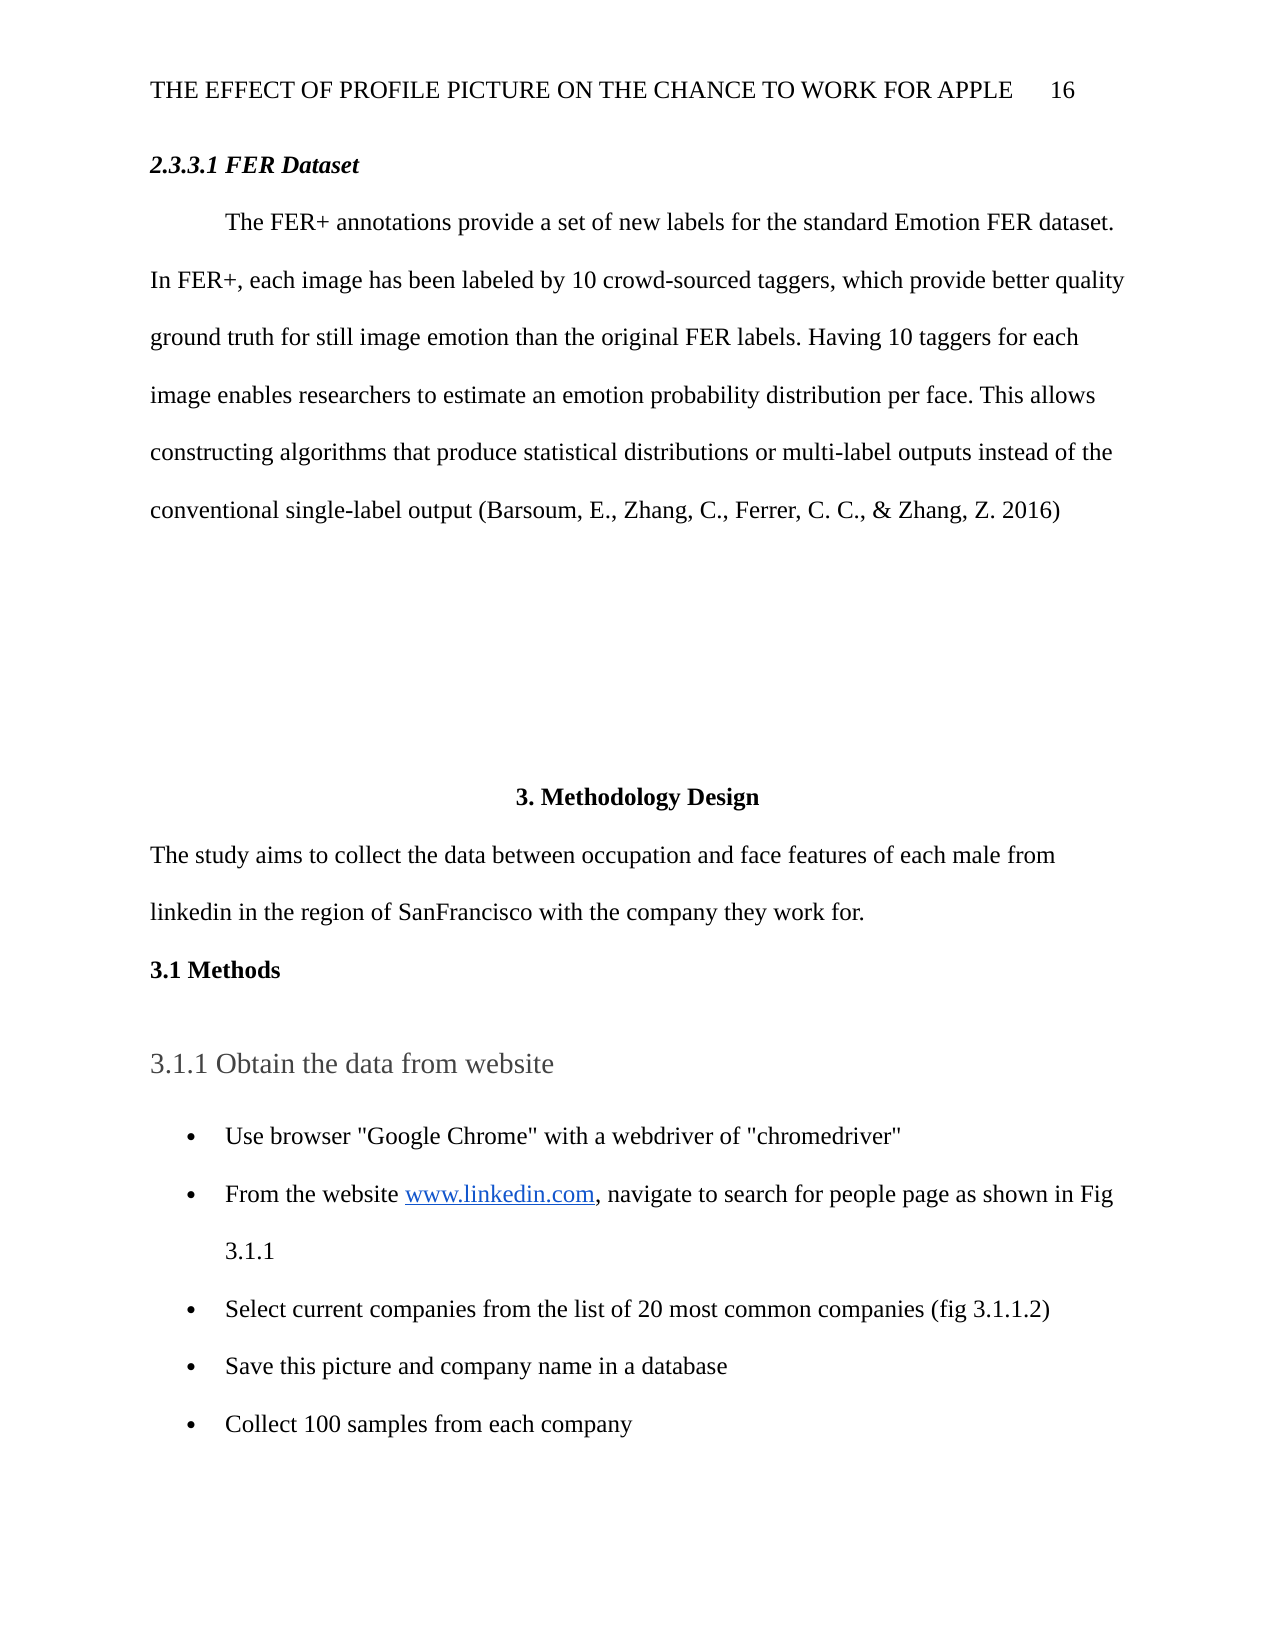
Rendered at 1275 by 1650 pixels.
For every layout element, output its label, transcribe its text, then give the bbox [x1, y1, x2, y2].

subtitle 3.1 Methods [150, 955, 1125, 984]
title 3. Methodology Design [150, 782, 1125, 811]
subtitle 2.3.3.1 FER Dataset [150, 150, 1125, 179]
subtitle 3.1.1 Obtain the data from website [150, 1046, 1125, 1079]
list Collect 100 samples from each company [187, 1409, 1125, 1437]
list Use browser "Google Chrome" with a webdriver of "chromedriver" [187, 1121, 1125, 1150]
text The study aims to collect the data between occupation and face features of each male from linkedin in the region of SanFrancisco with the company they work for. [150, 840, 1125, 926]
list From the website www.linkedin.com, navigate to search for people page as shown in Fig 3.1.1 [187, 1179, 1125, 1265]
list Save this picture and company name in a database [187, 1351, 1125, 1380]
text The FER+ annotations provide a set of new labels for the standard Emotion FER dataset. In FER+, each image has been labeled by 10 crowd-sourced taggers, which provide better quality ground truth for still image emotion than the original FER labels. Having 10 taggers for each image enables researchers to estimate an emotion probability distribution per face. This allows constructing algorithms that produce statistical distributions or multi-label outputs instead of the conventional single-label output (Barsoum, E., Zhang, C., Ferrer, C. C., & Zhang, Z. 2016) [150, 207, 1125, 524]
list Select current companies from the list of 20 most common companies (fig 3.1.1.2) [187, 1294, 1125, 1322]
